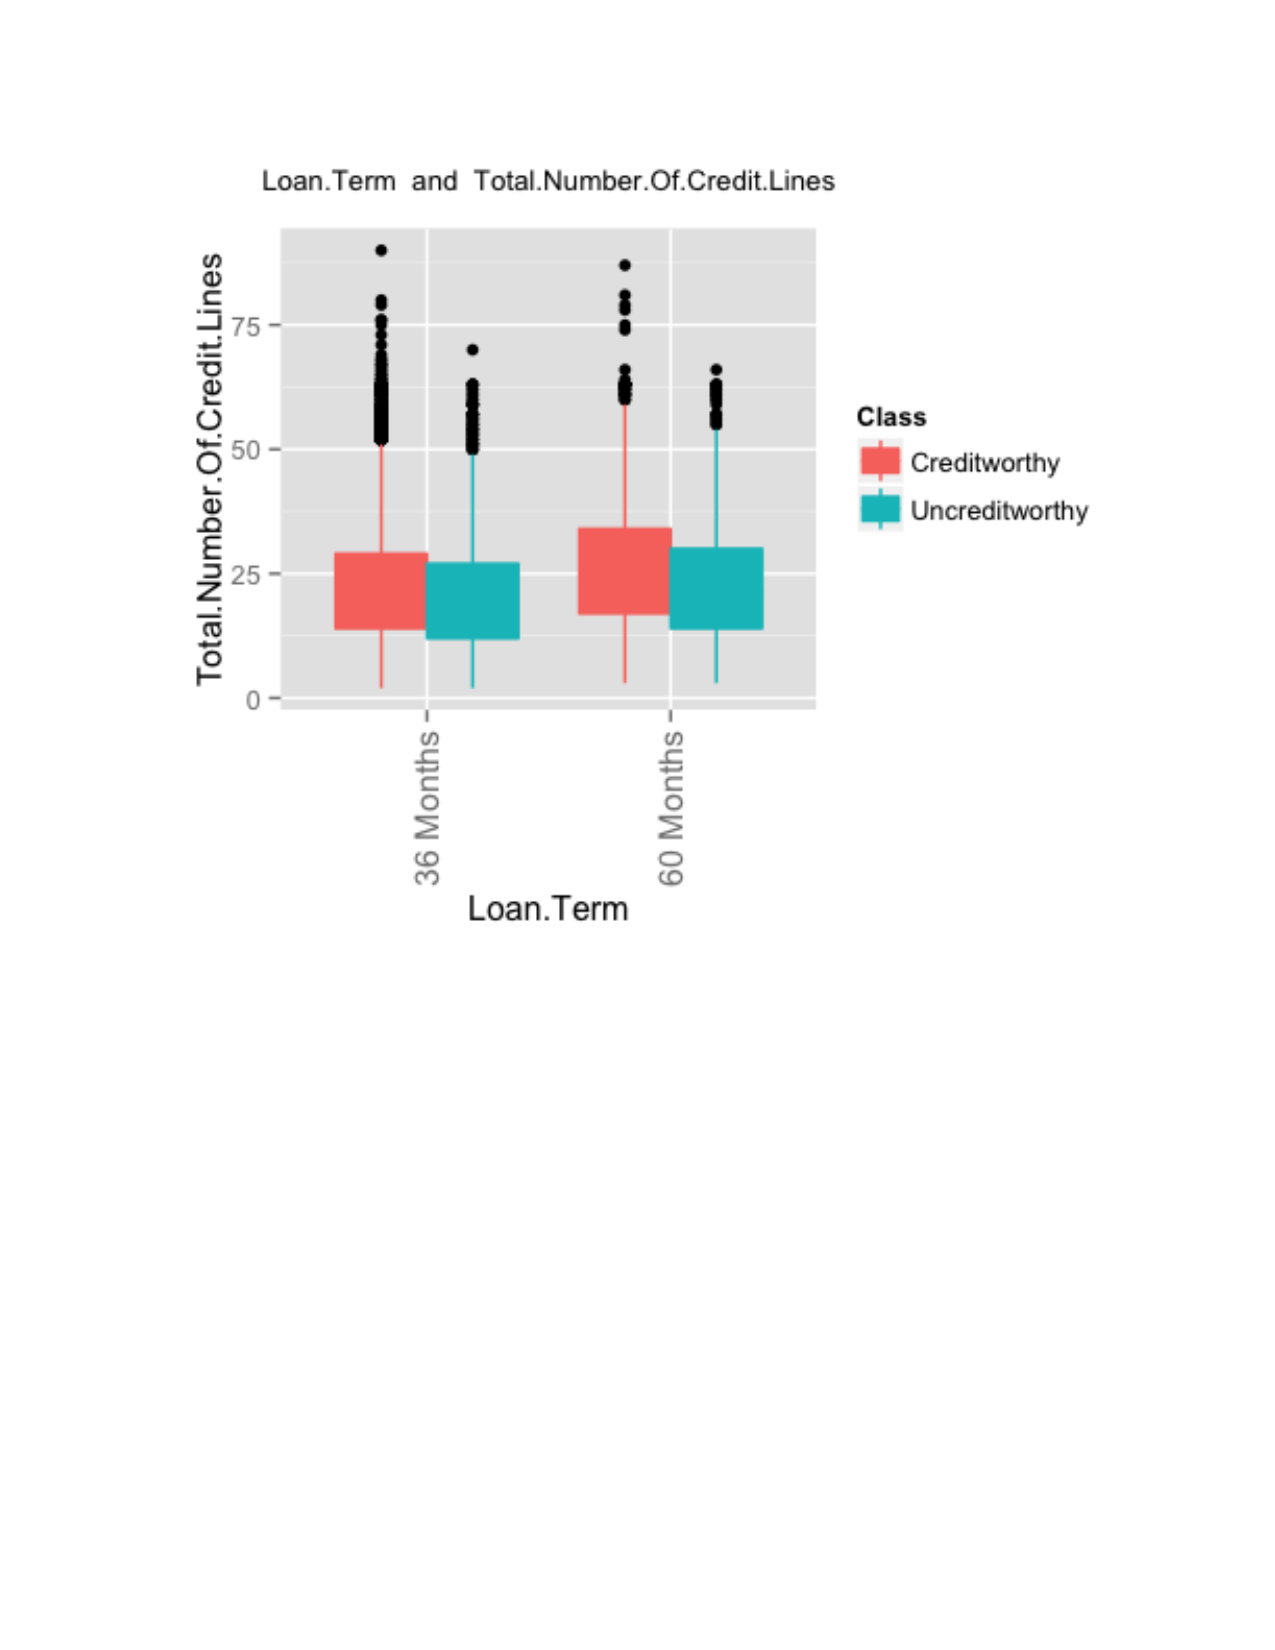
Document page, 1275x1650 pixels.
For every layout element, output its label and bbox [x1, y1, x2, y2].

picture [168, 150, 1169, 950]
